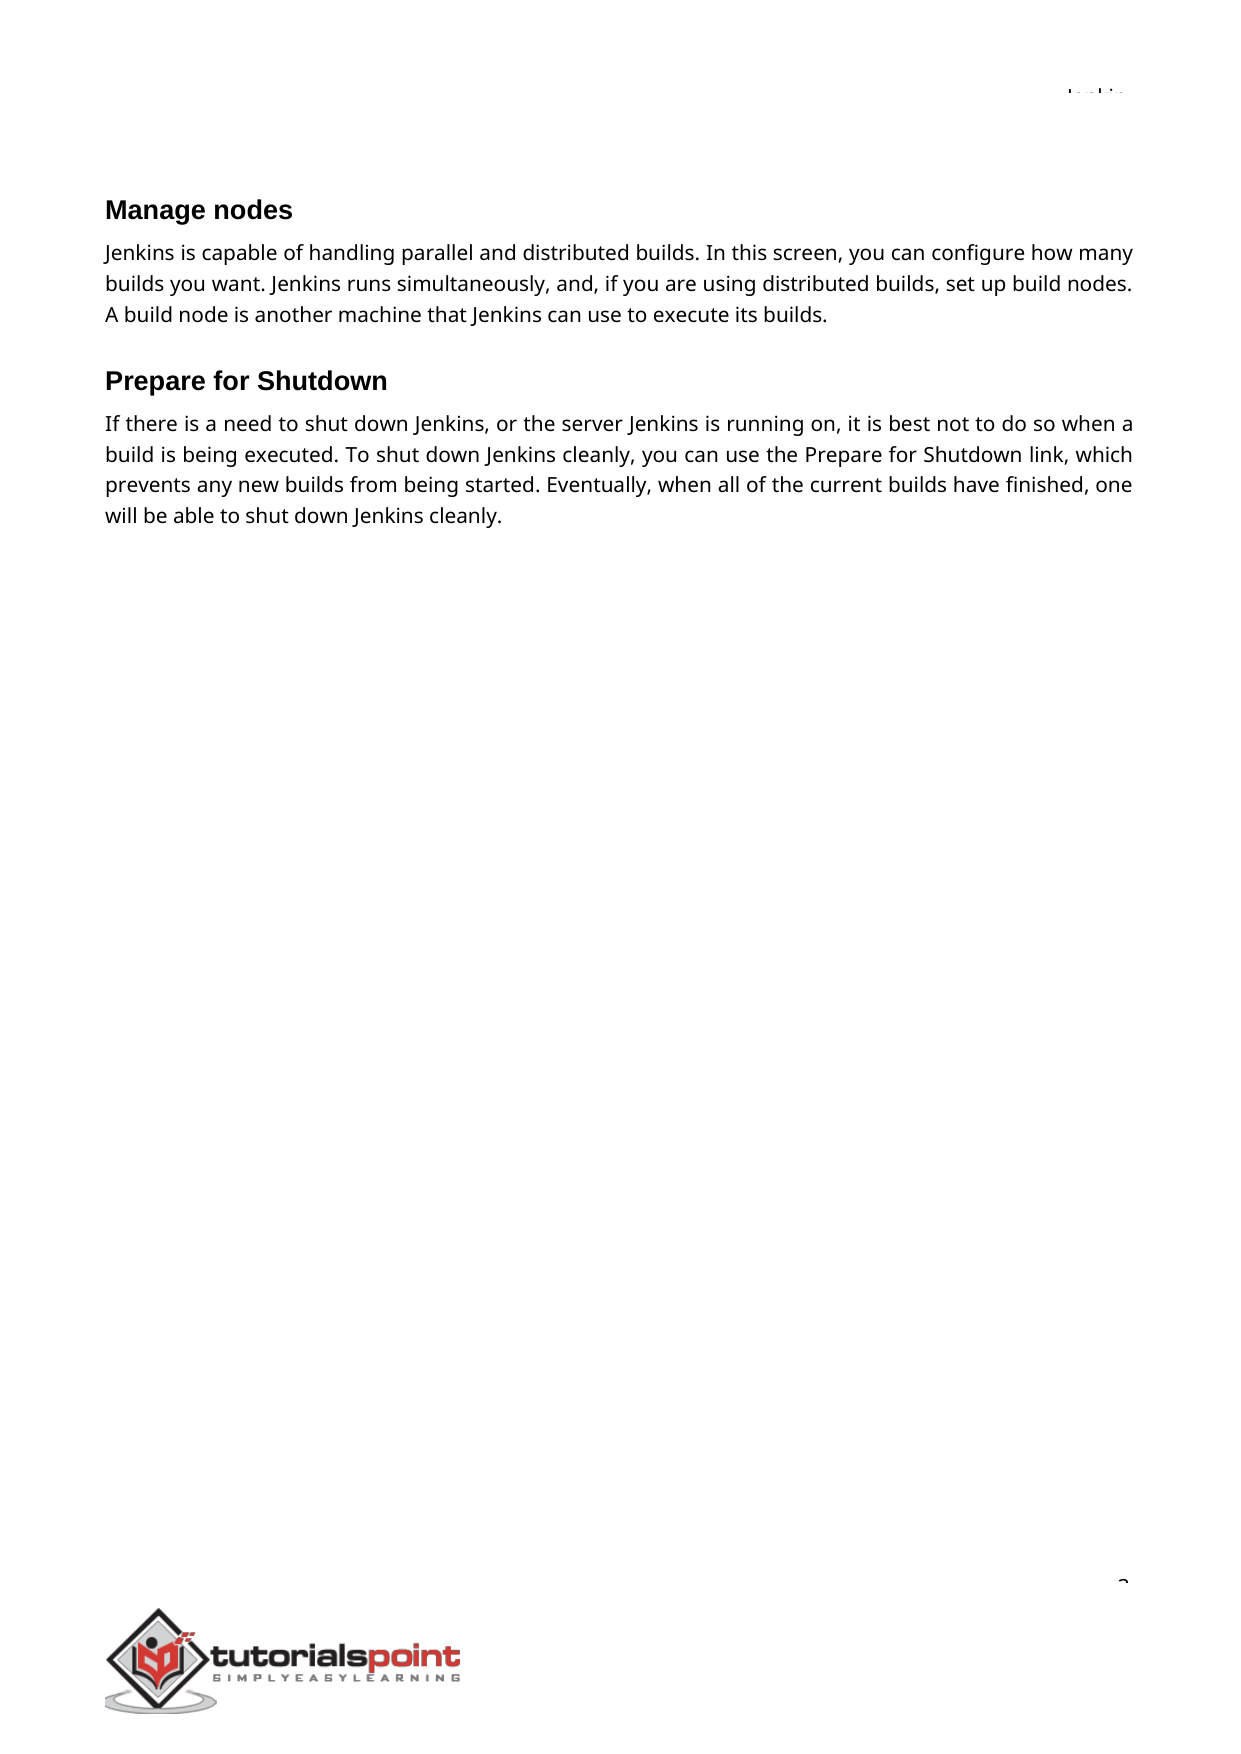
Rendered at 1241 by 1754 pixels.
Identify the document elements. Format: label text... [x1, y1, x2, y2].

text If there is a need to shut down Jenkins, or the server Jenkins is running on, it is best not to do so when a build is being executed. To shut down Jenkins cleanly, you can use the Prepare for Shutdown link, which prevents any new builds from being started. Eventually, when all of the current builds have finished, one will be able to shut down Jenkins cleanly. [105, 409, 1135, 529]
picture [105, 1608, 460, 1714]
subtitle Manage nodes [105, 194, 1146, 226]
text Jenkins is capable of handling parallel and distributed builds. In this screen, you can configure how many builds you want. Jenkins runs simultaneously, and, if you are using distributed builds, set up build nodes. A build node is another machine that Jenkins can use to execute its builds. [105, 238, 1135, 328]
subtitle Prepare for Shutdown [105, 365, 1146, 396]
